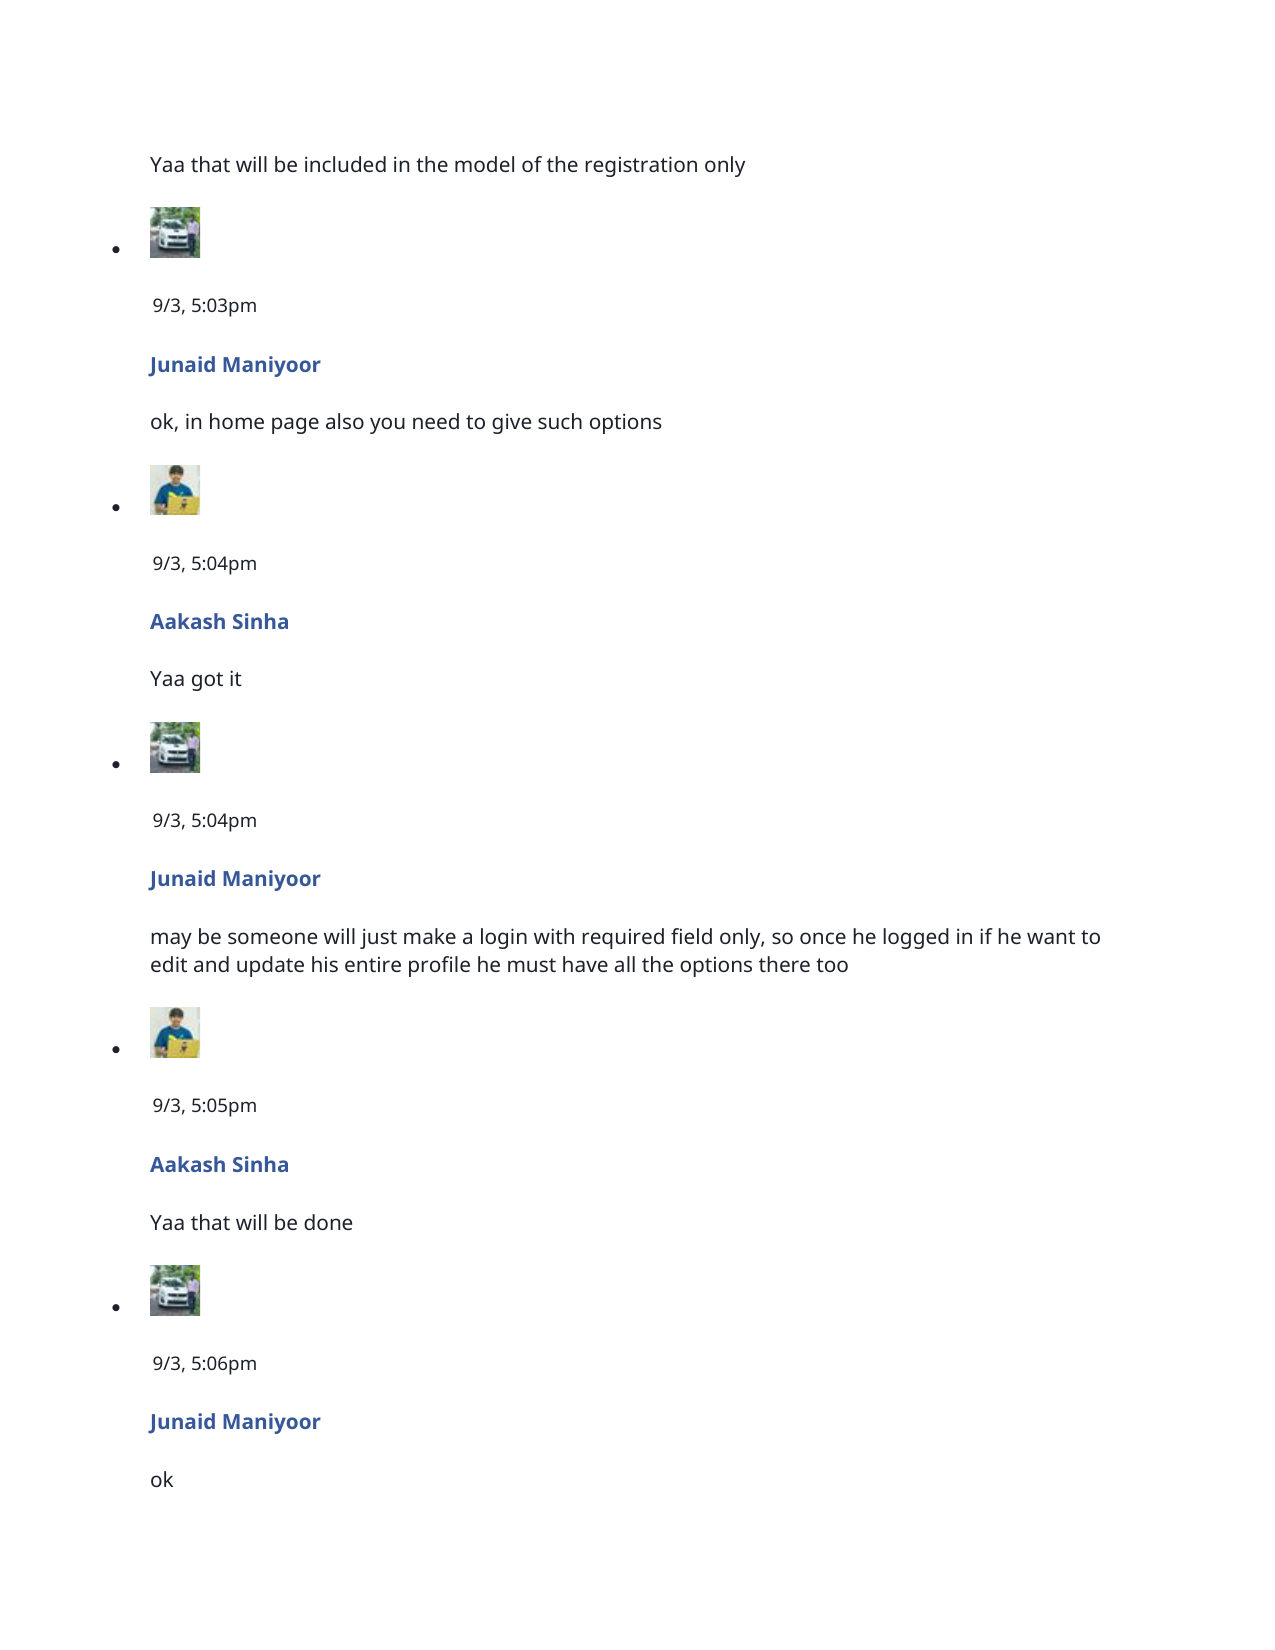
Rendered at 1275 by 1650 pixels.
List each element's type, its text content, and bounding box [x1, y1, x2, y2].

text 9/3, 5:03pm [150, 292, 1125, 321]
text ok, in home page also you need to give such options [150, 407, 1125, 436]
text Yaa got it [150, 664, 1125, 693]
text 9/3, 5:04pm [150, 807, 1125, 835]
text Yaa that will be done [150, 1208, 1125, 1236]
text Junaid Maniyoor [150, 350, 1125, 378]
picture [150, 722, 200, 773]
picture [150, 465, 200, 515]
text 9/3, 5:06pm [150, 1350, 1125, 1378]
text 9/3, 5:05pm [150, 1093, 1125, 1121]
text 9/3, 5:04pm [150, 550, 1125, 578]
picture [150, 207, 200, 258]
text Yaa that will be included in the model of the registration only [150, 150, 1125, 178]
text Aakash Sinha [150, 1150, 1125, 1178]
picture [150, 1007, 200, 1058]
text Junaid Maniyoor [150, 1407, 1125, 1436]
text Aakash Sinha [150, 607, 1125, 635]
text ok [150, 1465, 1125, 1493]
picture [150, 1265, 200, 1316]
text may be someone will just make a login with required field only, so once he logged in if he want to edit and update his entire profile he must have all the options there too [150, 922, 1125, 979]
text Junaid Maniyoor [150, 864, 1125, 893]
